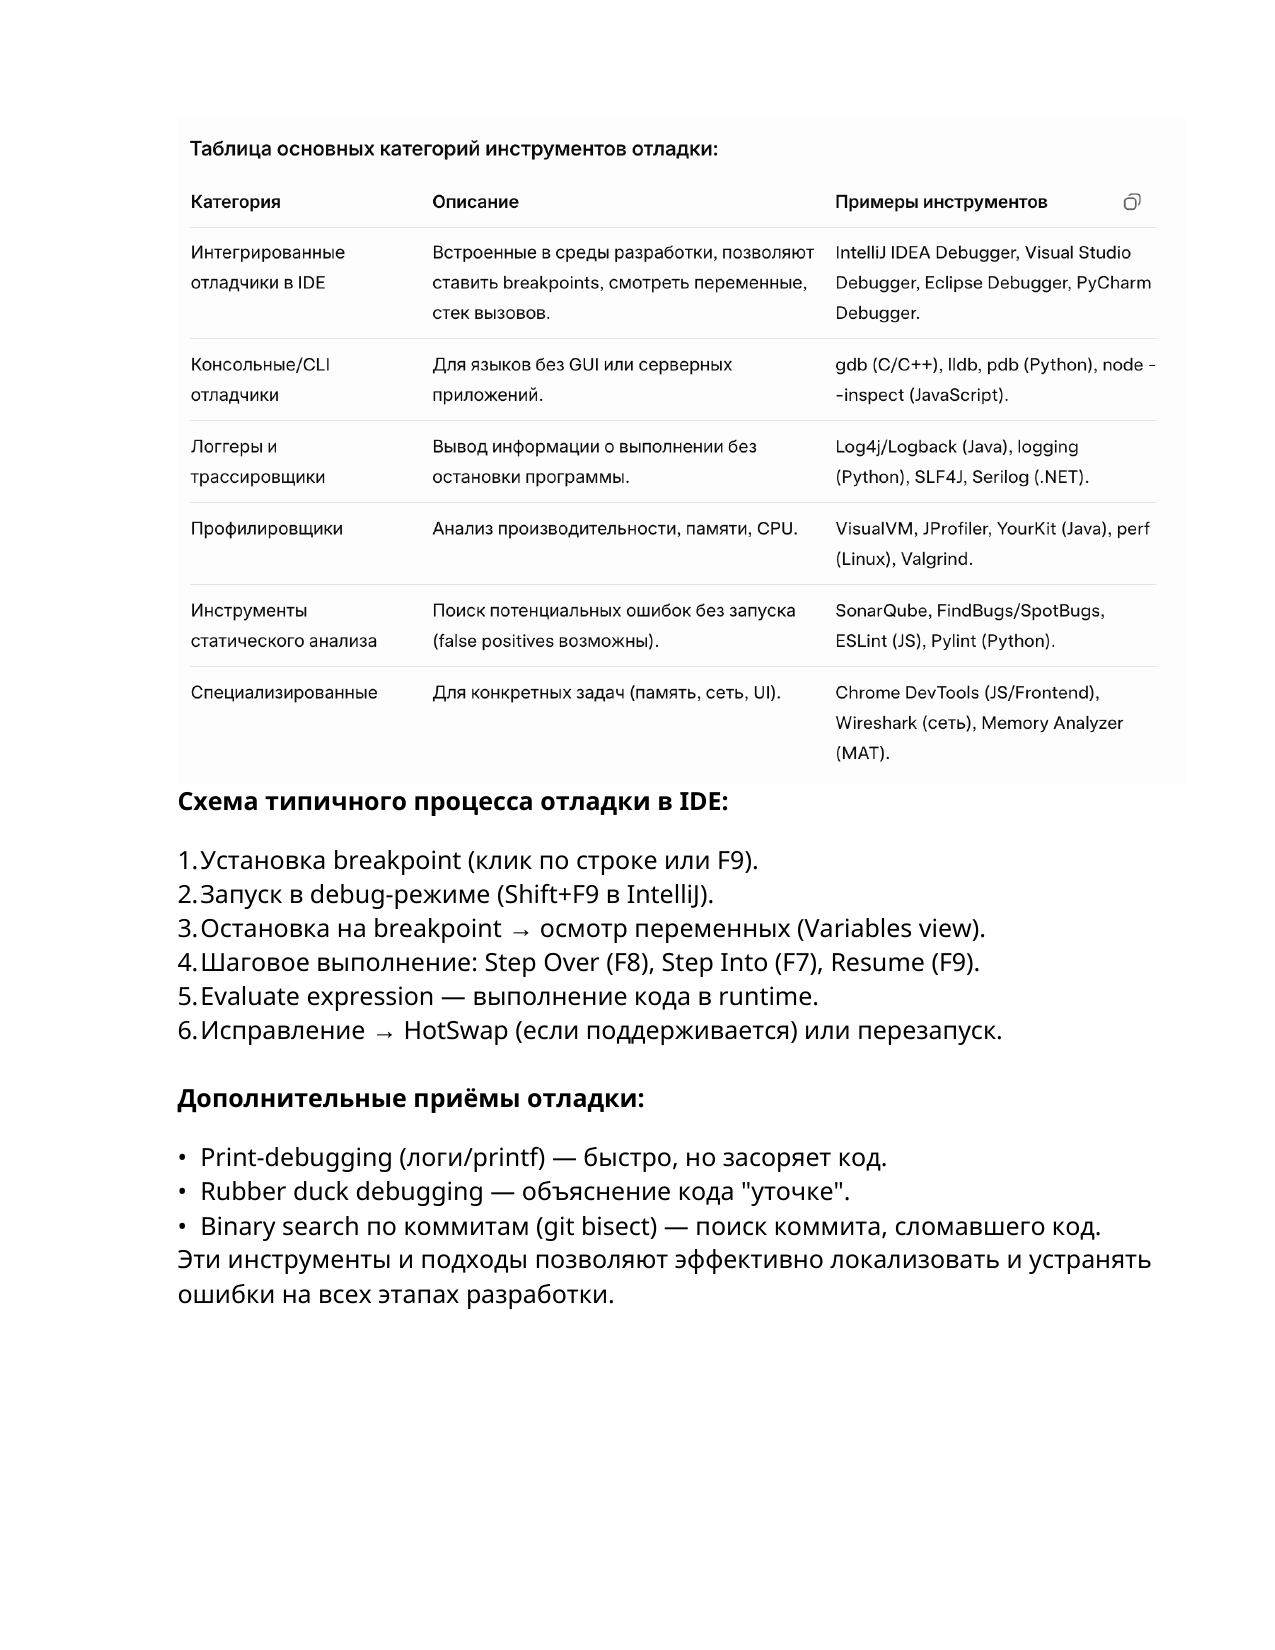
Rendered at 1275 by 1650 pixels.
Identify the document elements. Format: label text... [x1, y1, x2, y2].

list Binary search по коммитам (git bisect) — поиск коммита, сломавшего код. [177, 1208, 1186, 1242]
list Исправление → HotSwap (если поддерживается) или перезапуск. [177, 1013, 1186, 1047]
list Print-debugging (логи/printf) — быстро, но засоряет код. [177, 1140, 1186, 1174]
list Установка breakpoint (клик по строке или F9). [177, 842, 1186, 877]
text Эти инструменты и подходы позволяют эффективно локализовать и устранять ошибки на всех этапах разработки. [177, 1242, 1186, 1310]
list Запуск в debug-режиме (Shift+F9 в IntelliJ). [177, 877, 1186, 911]
list Шаговое выполнение: Step Over (F8), Step Into (F7), Resume (F9). [177, 945, 1186, 979]
text Дополнительные приёмы отладки: [177, 1081, 1186, 1115]
picture [177, 118, 1187, 784]
text Схема типичного процесса отладки в IDE: [177, 784, 1186, 817]
list Остановка на breakpoint → осмотр переменных (Variables view). [177, 911, 1186, 945]
list Rubber duck debugging — объяснение кода "уточке". [177, 1174, 1186, 1208]
list Evaluate expression — выполнение кода в runtime. [177, 979, 1186, 1013]
